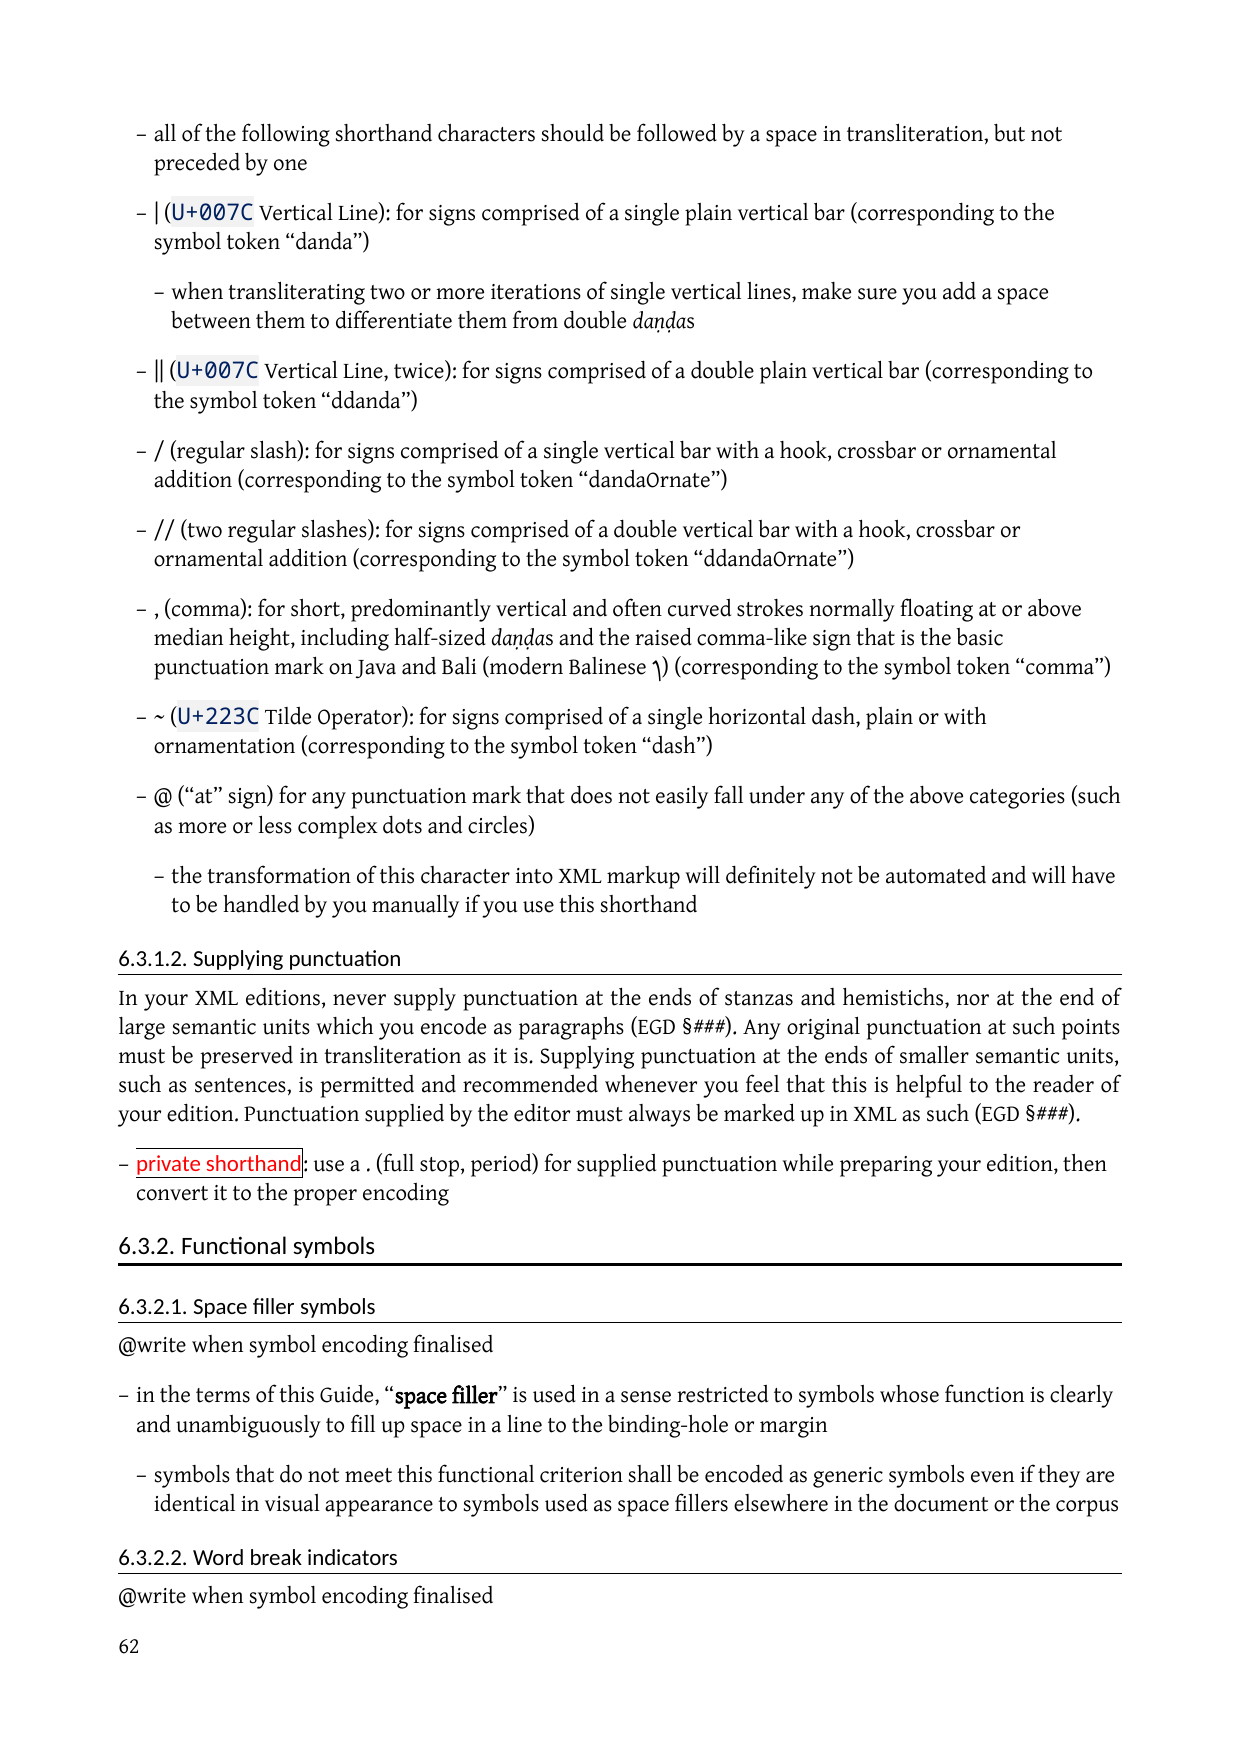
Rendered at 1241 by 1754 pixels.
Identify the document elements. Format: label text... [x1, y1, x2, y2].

text In your XML editions, never supply punctuation at the ends of stanzas and hemistichs, nor at the end of large semantic units which you encode as paragraphs (EGD §###). Any original punctuation at such points must be preserved in transliteration as it is. Supplying punctuation at the ends of smaller semantic units, such as sentences, is permitted and recommended whenever you feel that this is helpful to the reader of your edition. Punctuation supplied by the editor must always be marked up in XML as such (EGD §###). [118, 982, 1122, 1127]
list / (regular slash): for signs comprised of a single vertical bar with a hook, crossbar or ornamental addition (corresponding to the symbol token “dandaOrnate”) [136, 435, 1122, 493]
list || (U+007C Vertical Line, twice): for signs comprised of a double plain vertical bar (corresponding to the symbol token “ddanda”) [136, 356, 1122, 414]
list ~ (U+223C Tilde Operator): for signs comprised of a single horizontal dash, plain or with ornamentation (corresponding to the symbol token “dash”) [136, 701, 1122, 760]
subtitle Word break indicators [118, 1542, 1122, 1573]
list all of the following shorthand characters should be followed by a space in transliteration, but not preceded by one [136, 118, 1122, 176]
list private shorthand: use a . (full stop, period) for supplied punctuation while preparing your edition, then convert it to the proper encoding [118, 1148, 1122, 1207]
list // (two regular slashes): for signs comprised of a double vertical bar with a hook, crossbar or ornamental addition (corresponding to the symbol token “ddandaOrnate”) [136, 514, 1122, 572]
list , (comma): for short, predominantly vertical and often curved strokes normally floating at or above median height, including half-sized daṇḍas and the raised comma-like sign that is the basic punctuation mark on Java and Bali (modern Balinese ᭞) (corresponding to the symbol token “comma”) [136, 593, 1122, 681]
subtitle Supplying punctuation [118, 943, 1122, 974]
list the transformation of this character into XML markup will definitely not be automated and will have to be handled by you manually if you use this shorthand [153, 860, 1122, 918]
text @write when symbol encoding finalised [118, 1581, 1122, 1610]
subtitle Functional symbols [118, 1227, 1122, 1263]
subtitle Space filler symbols [118, 1291, 1122, 1322]
list | (U+007C Vertical Line): for signs comprised of a single plain vertical bar (corresponding to the symbol token “danda”) [136, 197, 1122, 256]
list symbols that do not meet this functional criterion shall be encoded as generic symbols even if they are identical in visual appearance to symbols used as space fillers elsewhere in the document or the corpus [136, 1459, 1122, 1517]
list in the terms of this Guide, “space filler” is used in a sense restricted to symbols whose function is clearly and unambiguously to fill up space in a line to the binding-hole or margin [118, 1379, 1122, 1438]
text @write when symbol encoding finalised [118, 1329, 1122, 1359]
list @ (“at” sign) for any punctuation mark that does not easily fall under any of the above categories (such as more or less complex dots and circles) [136, 781, 1122, 839]
list when transliterating two or more iterations of single vertical lines, make sure you add a space between them to differentiate them from double daṇḍas [153, 276, 1122, 335]
